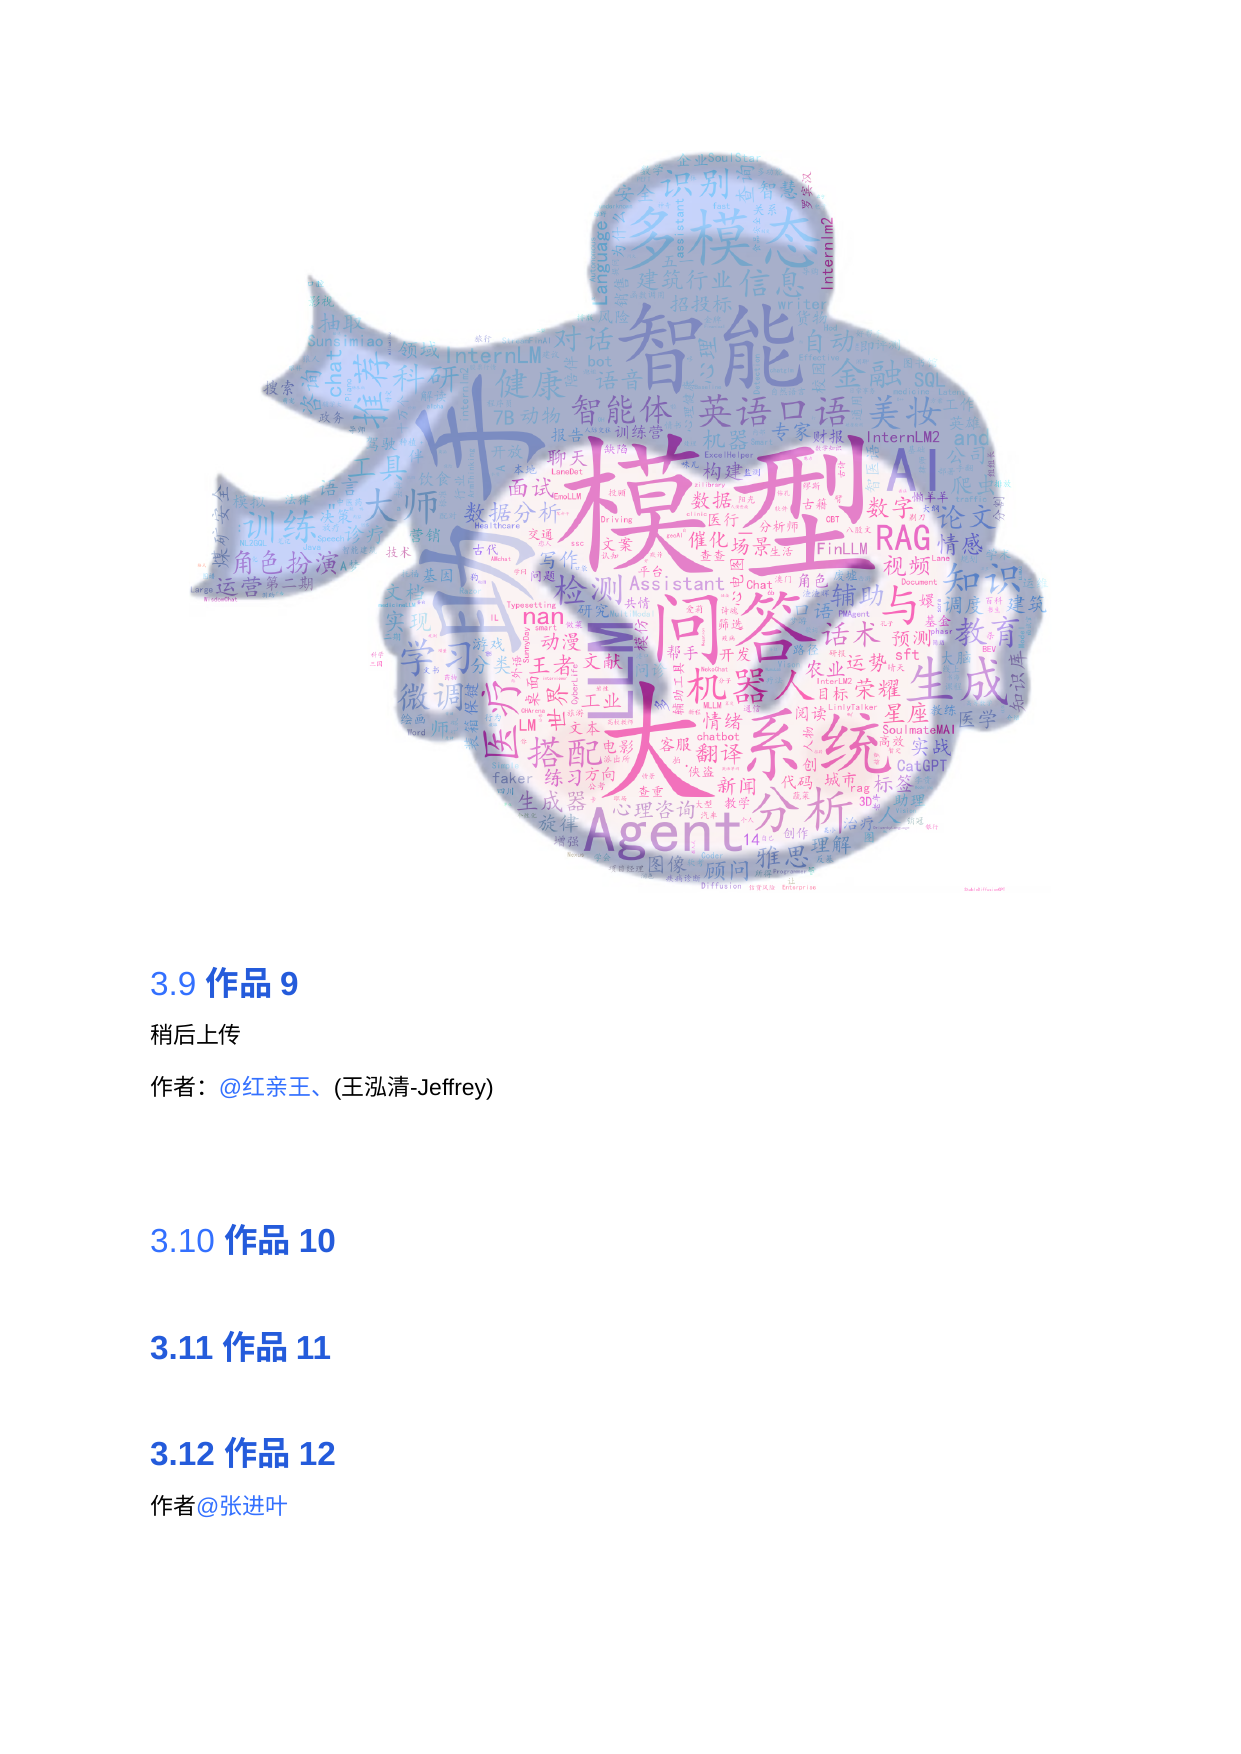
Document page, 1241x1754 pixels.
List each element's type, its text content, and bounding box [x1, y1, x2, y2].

text 作者@张进叶 [150, 1488, 1090, 1521]
text 稍后上传 [150, 1017, 1090, 1050]
picture [188, 150, 1052, 893]
text 作者：@红亲王、(王泓清-Jeffrey) [150, 1069, 1090, 1102]
